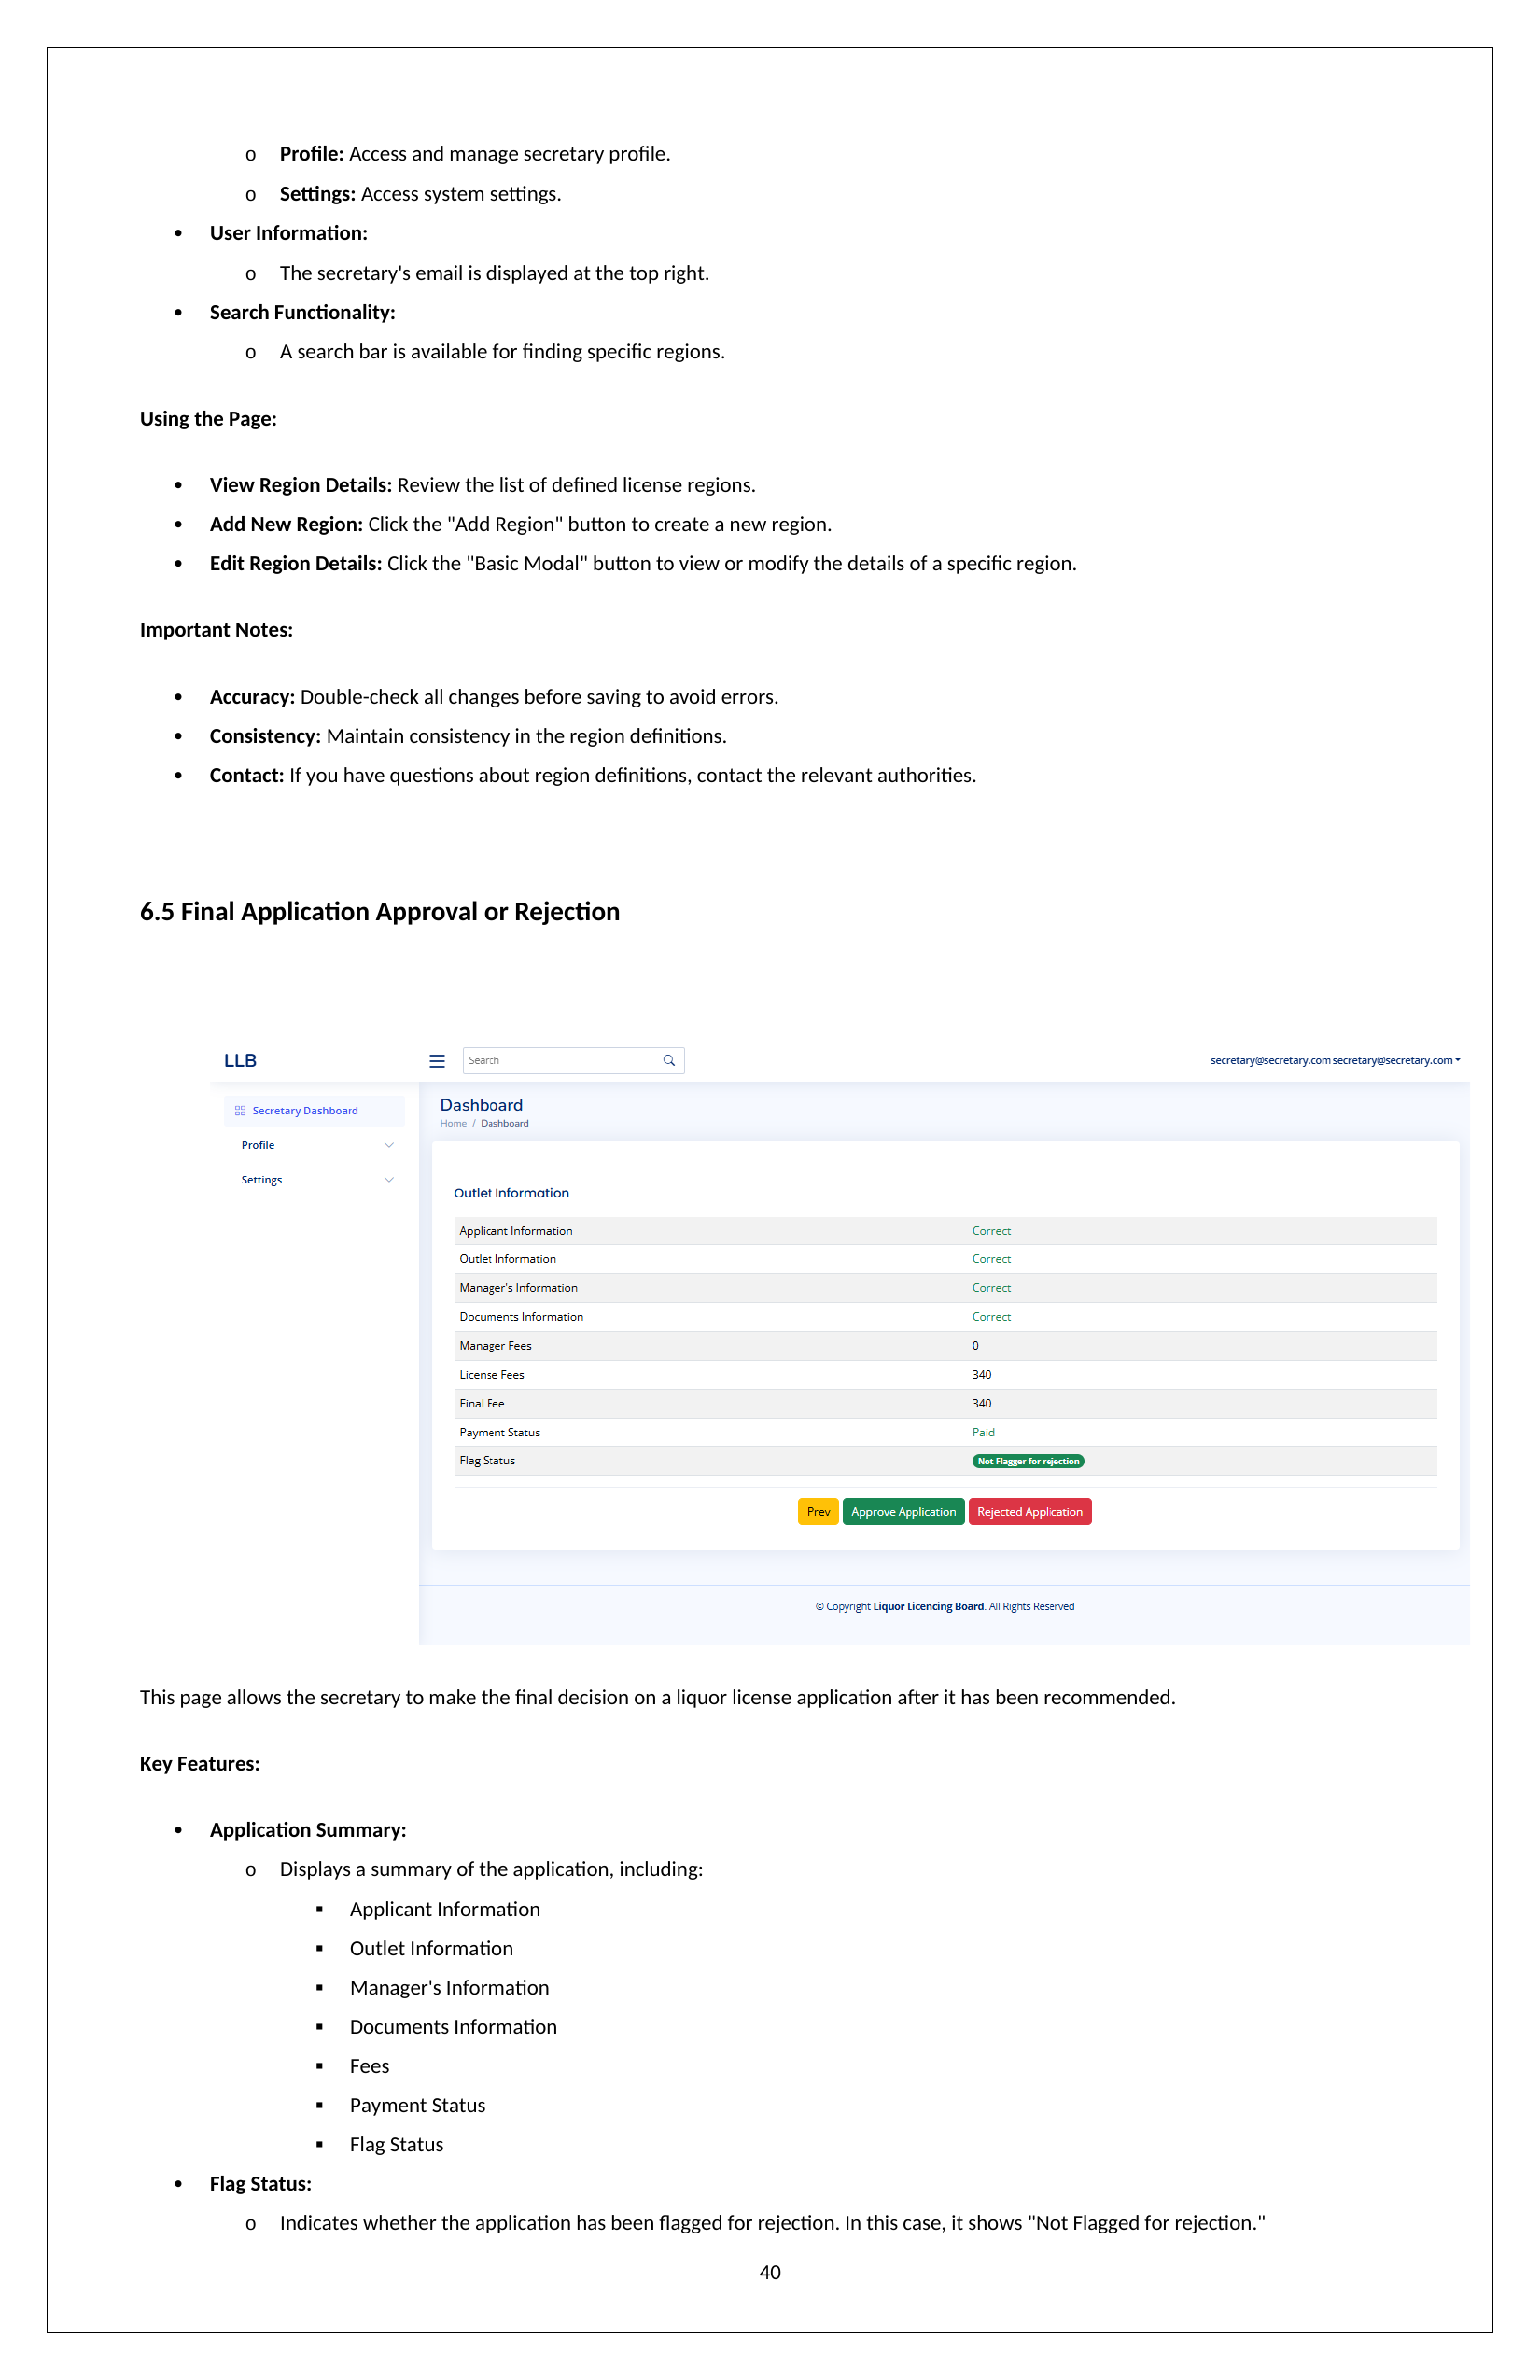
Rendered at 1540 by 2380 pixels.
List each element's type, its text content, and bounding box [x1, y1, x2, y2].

picture [210, 1041, 1470, 1645]
list Consistency: Maintain consistency in the region definitions. [175, 722, 1400, 749]
subtitle 6.5 Final Application Approval or Rejection [140, 894, 1400, 928]
text Important Notes: [140, 617, 1400, 643]
list Profile: Access and manage secretary profile. [245, 140, 1400, 166]
list Accuracy: Double-check all changes before saving to avoid errors. [175, 683, 1400, 709]
list Flag Status [315, 2131, 1400, 2157]
list Edit Region Details: Click the "Basic Modal" button to view or modify the details of a specific region. [175, 550, 1400, 576]
list Flag Status: [175, 2170, 1400, 2196]
list Indicates whether the application has been flagged for rejection. In this case, it shows "Not Flagged for rejection." [245, 2209, 1400, 2236]
list User Information: [175, 220, 1400, 246]
text Using the Page: [140, 405, 1400, 431]
list Search Functionality: [175, 299, 1400, 325]
list Application Summary: [175, 1817, 1400, 1842]
list Applicant Information [315, 1896, 1400, 1922]
list Contact: If you have questions about region definitions, contact the relevant authorities. [175, 762, 1400, 788]
list A search bar is available for finding specific regions. [245, 338, 1400, 365]
list Add New Region: Click the "Add Region" button to create a new region. [175, 511, 1400, 538]
list Fees [315, 2052, 1400, 2079]
list Displays a summary of the application, including: [245, 1855, 1400, 1883]
list View Region Details: Review the list of defined license regions. [175, 472, 1400, 497]
list Outlet Information [315, 1935, 1400, 1961]
text Key Features: [140, 1750, 1400, 1776]
list Payment Status [315, 2092, 1400, 2118]
list Settings: Access system settings. [245, 180, 1400, 206]
list The secretary's email is displayed at the top right. [245, 259, 1400, 286]
list Documents Information [315, 2013, 1400, 2039]
text This page allows the secretary to make the final decision on a liquor license application after it has been recommended. [140, 1684, 1400, 1710]
list Manager's Information [315, 1974, 1400, 2000]
